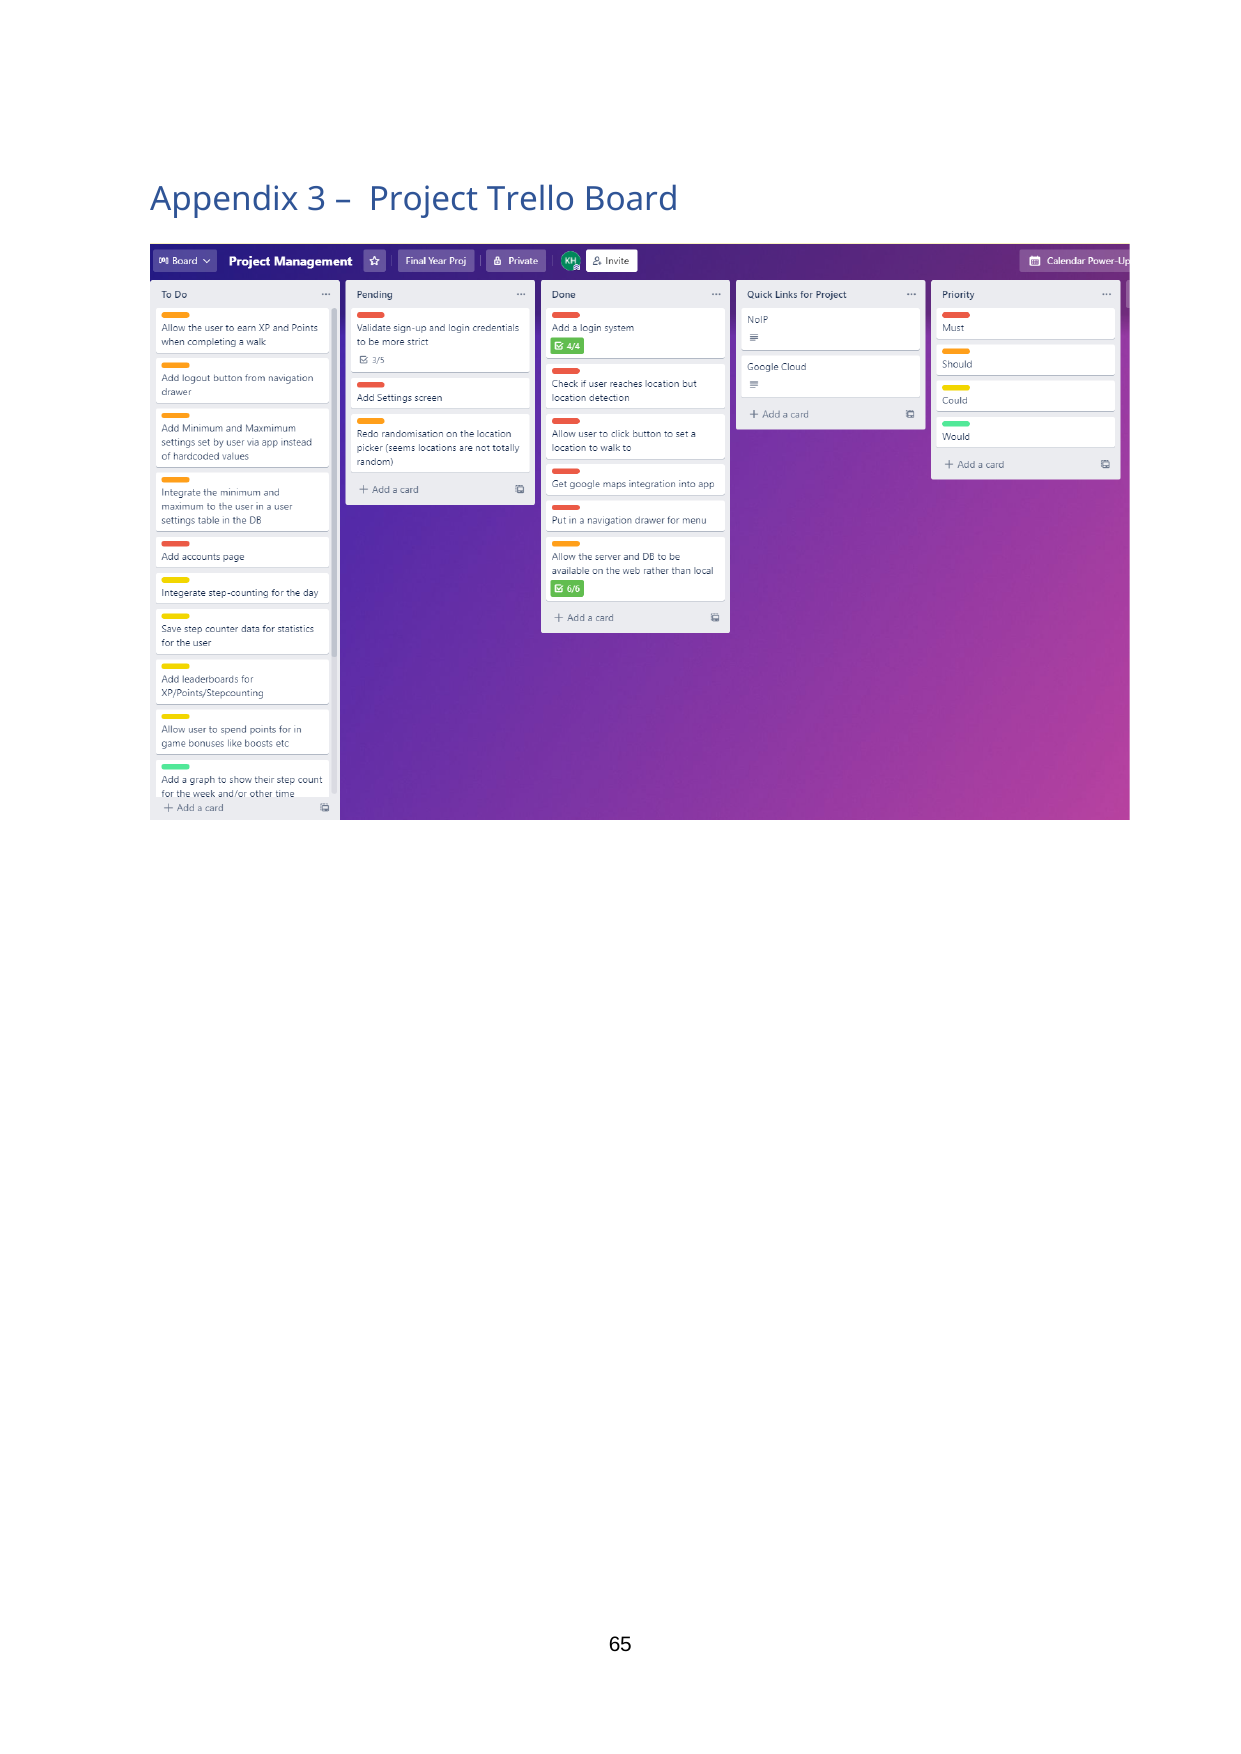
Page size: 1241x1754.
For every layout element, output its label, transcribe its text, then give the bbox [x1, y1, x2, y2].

subtitle Appendix 3 – Project Trello Board [150, 175, 1090, 220]
picture [150, 243, 1130, 820]
